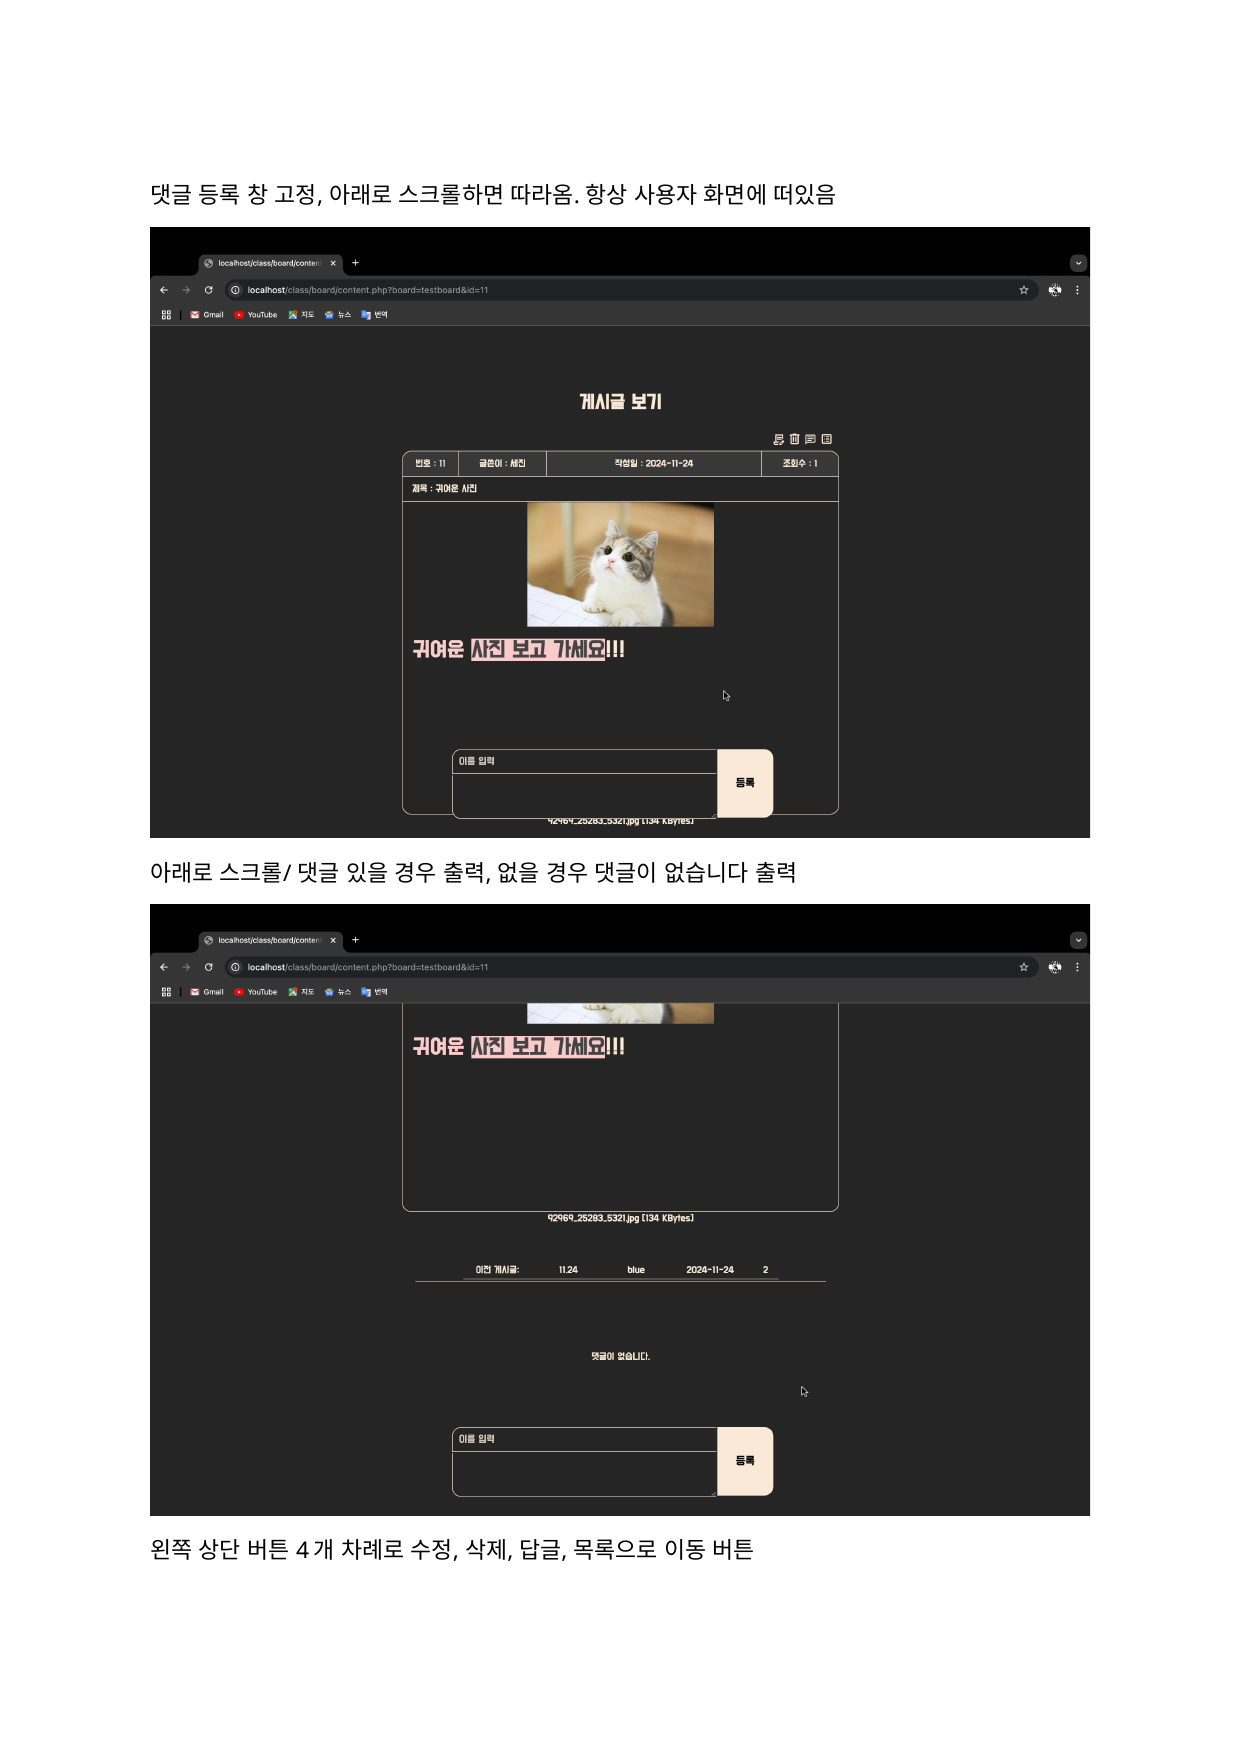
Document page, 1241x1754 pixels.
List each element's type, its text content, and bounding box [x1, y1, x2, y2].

text 왼쪽 상단 버튼 4개 차례로 수정, 삭제, 답글, 목록으로 이동 버튼 [150, 1532, 1090, 1565]
picture [150, 904, 1091, 1516]
text 댓글 등록 창 고정, 아래로 스크롤하면 따라옴. 항상 사용자 화면에 떠있음 [150, 177, 1090, 211]
text 아래로 스크롤/ 댓글 있을 경우 출력, 없을 경우 댓글이 없습니다 출력 [150, 854, 1090, 888]
picture [150, 227, 1091, 838]
